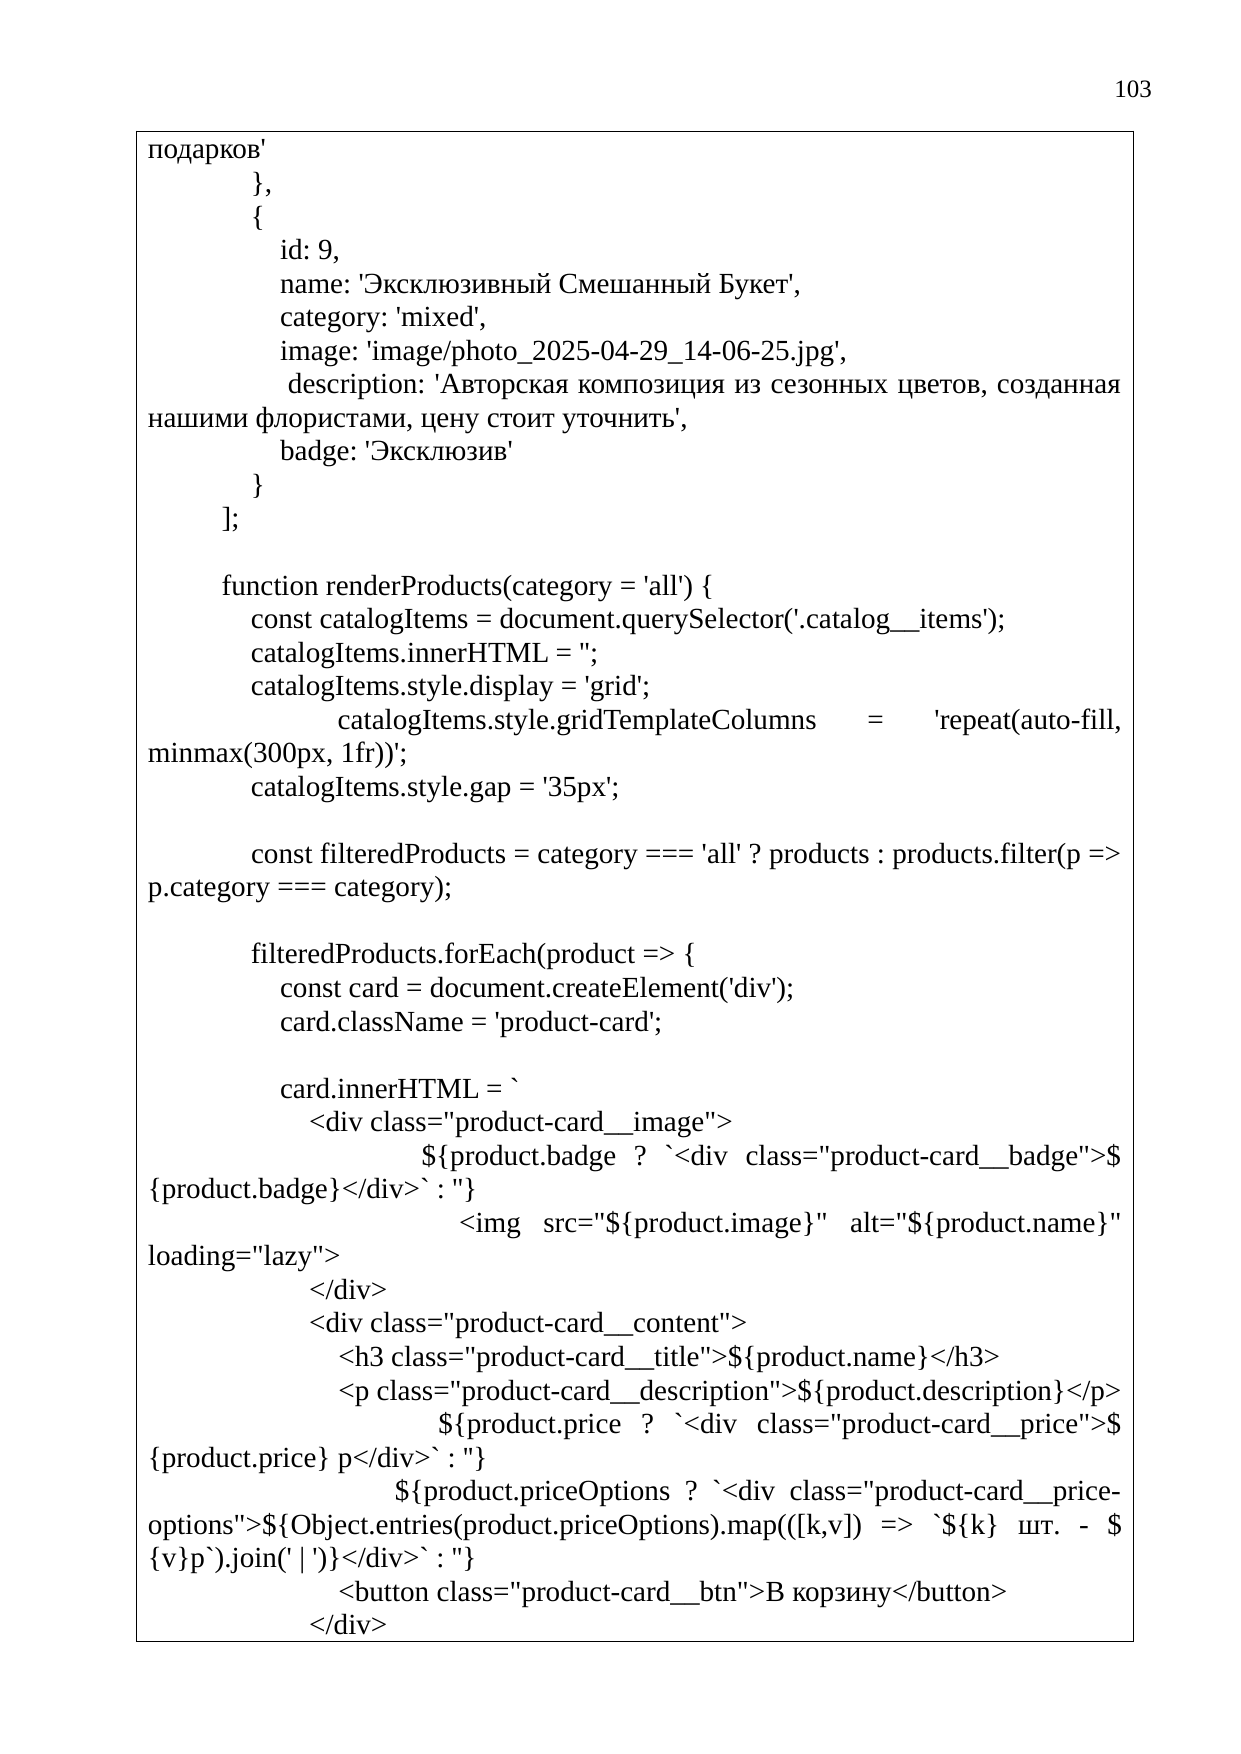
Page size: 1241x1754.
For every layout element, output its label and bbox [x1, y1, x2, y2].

table_header [137, 132, 1133, 1641]
